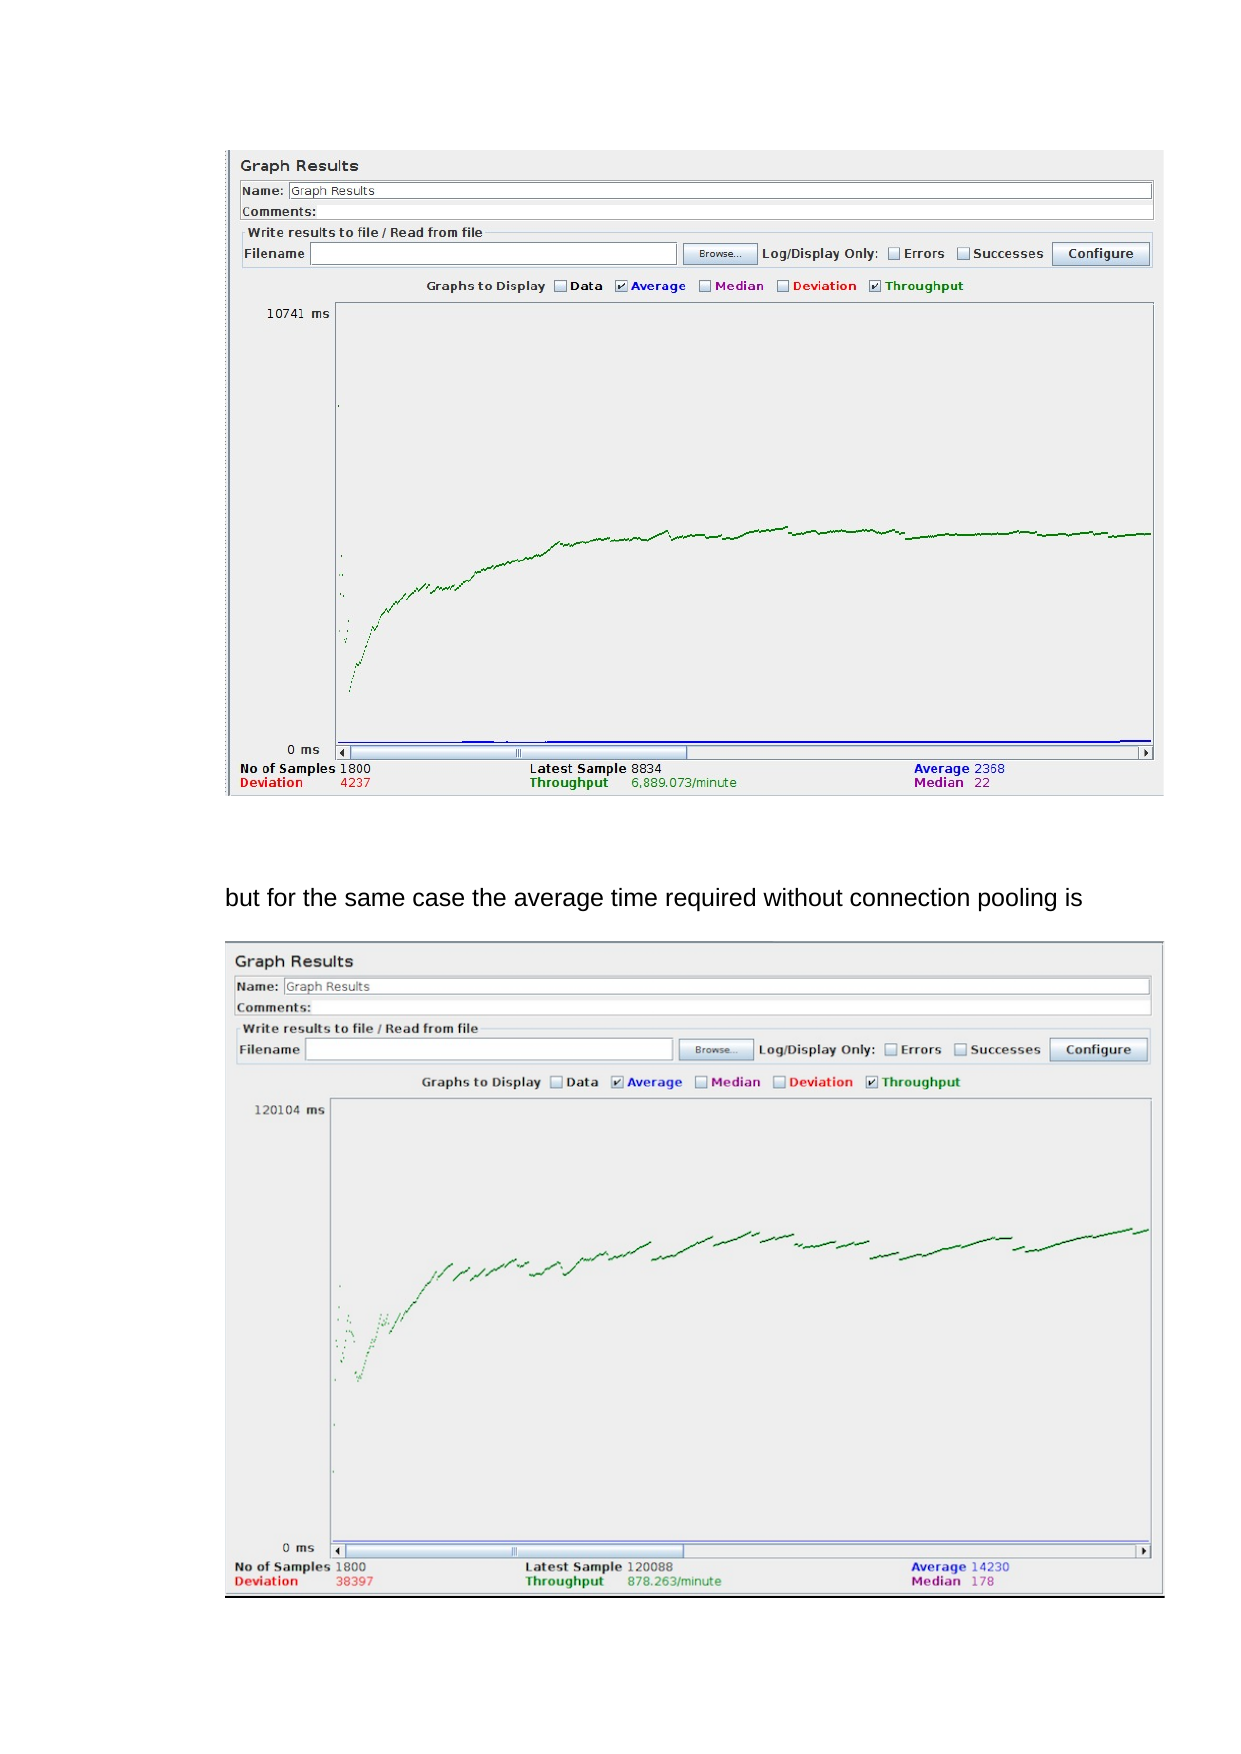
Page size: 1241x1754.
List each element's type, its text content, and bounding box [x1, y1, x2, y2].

text but for the same case the average time required without connection pooling is [225, 883, 1090, 912]
picture [225, 150, 1164, 796]
picture [225, 941, 1165, 1598]
